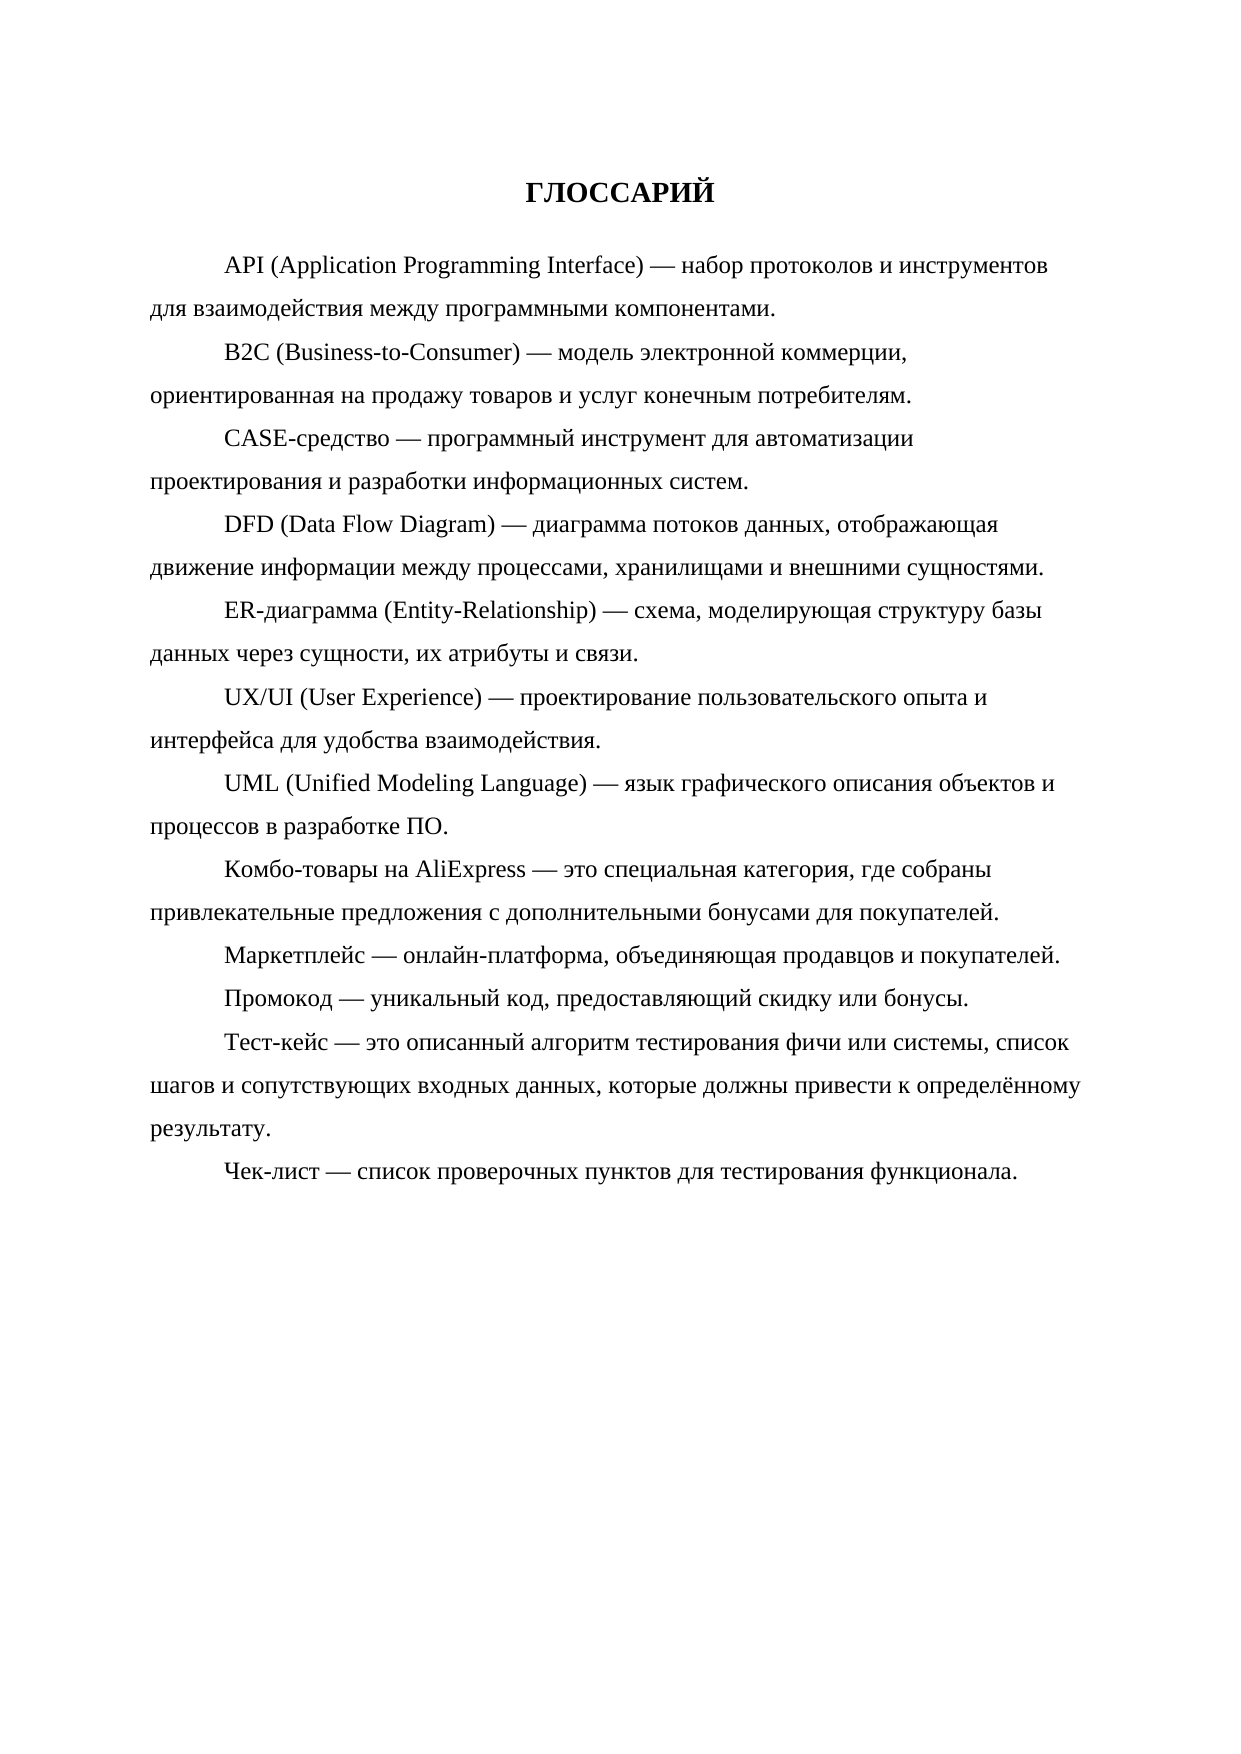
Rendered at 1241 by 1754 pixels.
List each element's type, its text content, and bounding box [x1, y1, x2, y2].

text DFD (Data Flow Diagram) — диаграмма потоков данных, отображающая движение информации между процессами, хранилищами и внешними сущностями. [150, 509, 1090, 581]
text UX/UI (User Experience) — проектирование пользовательского опыта и интерфейса для удобства взаимодействия. [150, 682, 1090, 753]
text Промокод — уникальный код, предоставляющий скидку или бонусы. [150, 983, 1090, 1012]
text CASE-средство — программный инструмент для автоматизации проектирования и разработки информационных систем. [150, 423, 1090, 495]
text Тест-кейс — это описанный алгоритм тестирования фичи или системы, список шагов и сопутствующих входных данных, которые должны привести к определённому результату. [150, 1027, 1090, 1142]
text Маркетплейс — онлайн-платформа, объединяющая продавцов и покупателей. [150, 940, 1090, 969]
text ГЛОССАРИЙ [150, 175, 1090, 208]
text UML (Unified Modeling Language) — язык графического описания объектов и процессов в разработке ПО. [150, 768, 1090, 840]
text Чек-лист — список проверочных пунктов для тестирования функционала. [150, 1156, 1090, 1185]
text API (Application Programming Interface) — набор протоколов и инструментов для взаимодействия между программными компонентами. [150, 250, 1090, 322]
text Комбо-товары на AliExpress — это специальная категория, где собраны привлекательные предложения с дополнительными бонусами для покупателей. [150, 854, 1090, 926]
text ER-диаграмма (Entity-Relationship) — схема, моделирующая структуру базы данных через сущности, их атрибуты и связи. [150, 595, 1090, 667]
text B2C (Business-to-Consumer) — модель электронной коммерции, ориентированная на продажу товаров и услуг конечным потребителям. [150, 337, 1090, 408]
